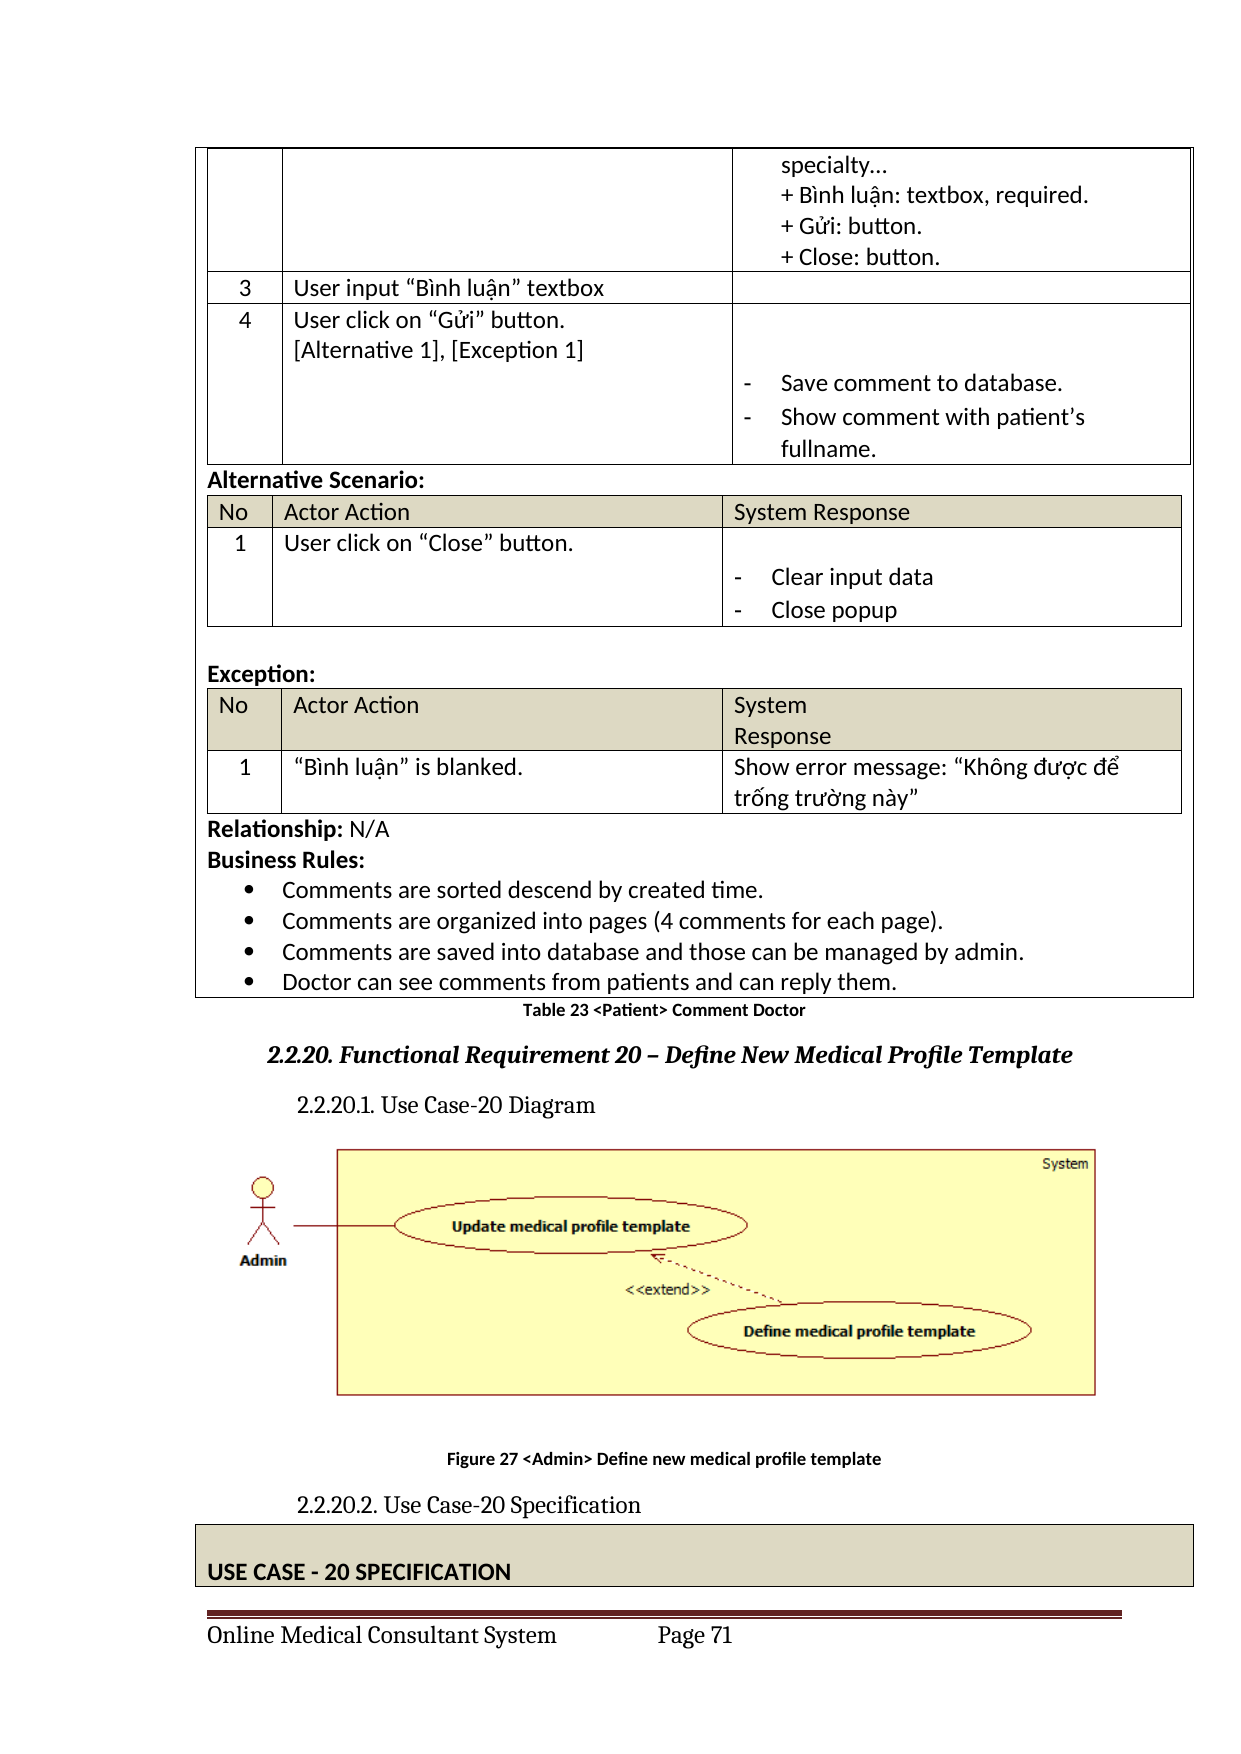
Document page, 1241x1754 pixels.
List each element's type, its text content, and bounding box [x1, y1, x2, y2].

picture [207, 1124, 1122, 1422]
subtitle Use Case-20 Diagram [282, 1091, 1122, 1120]
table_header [196, 1525, 1193, 1586]
subtitle Use Case-20 Specification [282, 1491, 1122, 1520]
subtitle Functional Requirement 20 – Define New Medical Profile Template [267, 1041, 1122, 1070]
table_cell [196, 148, 1193, 997]
